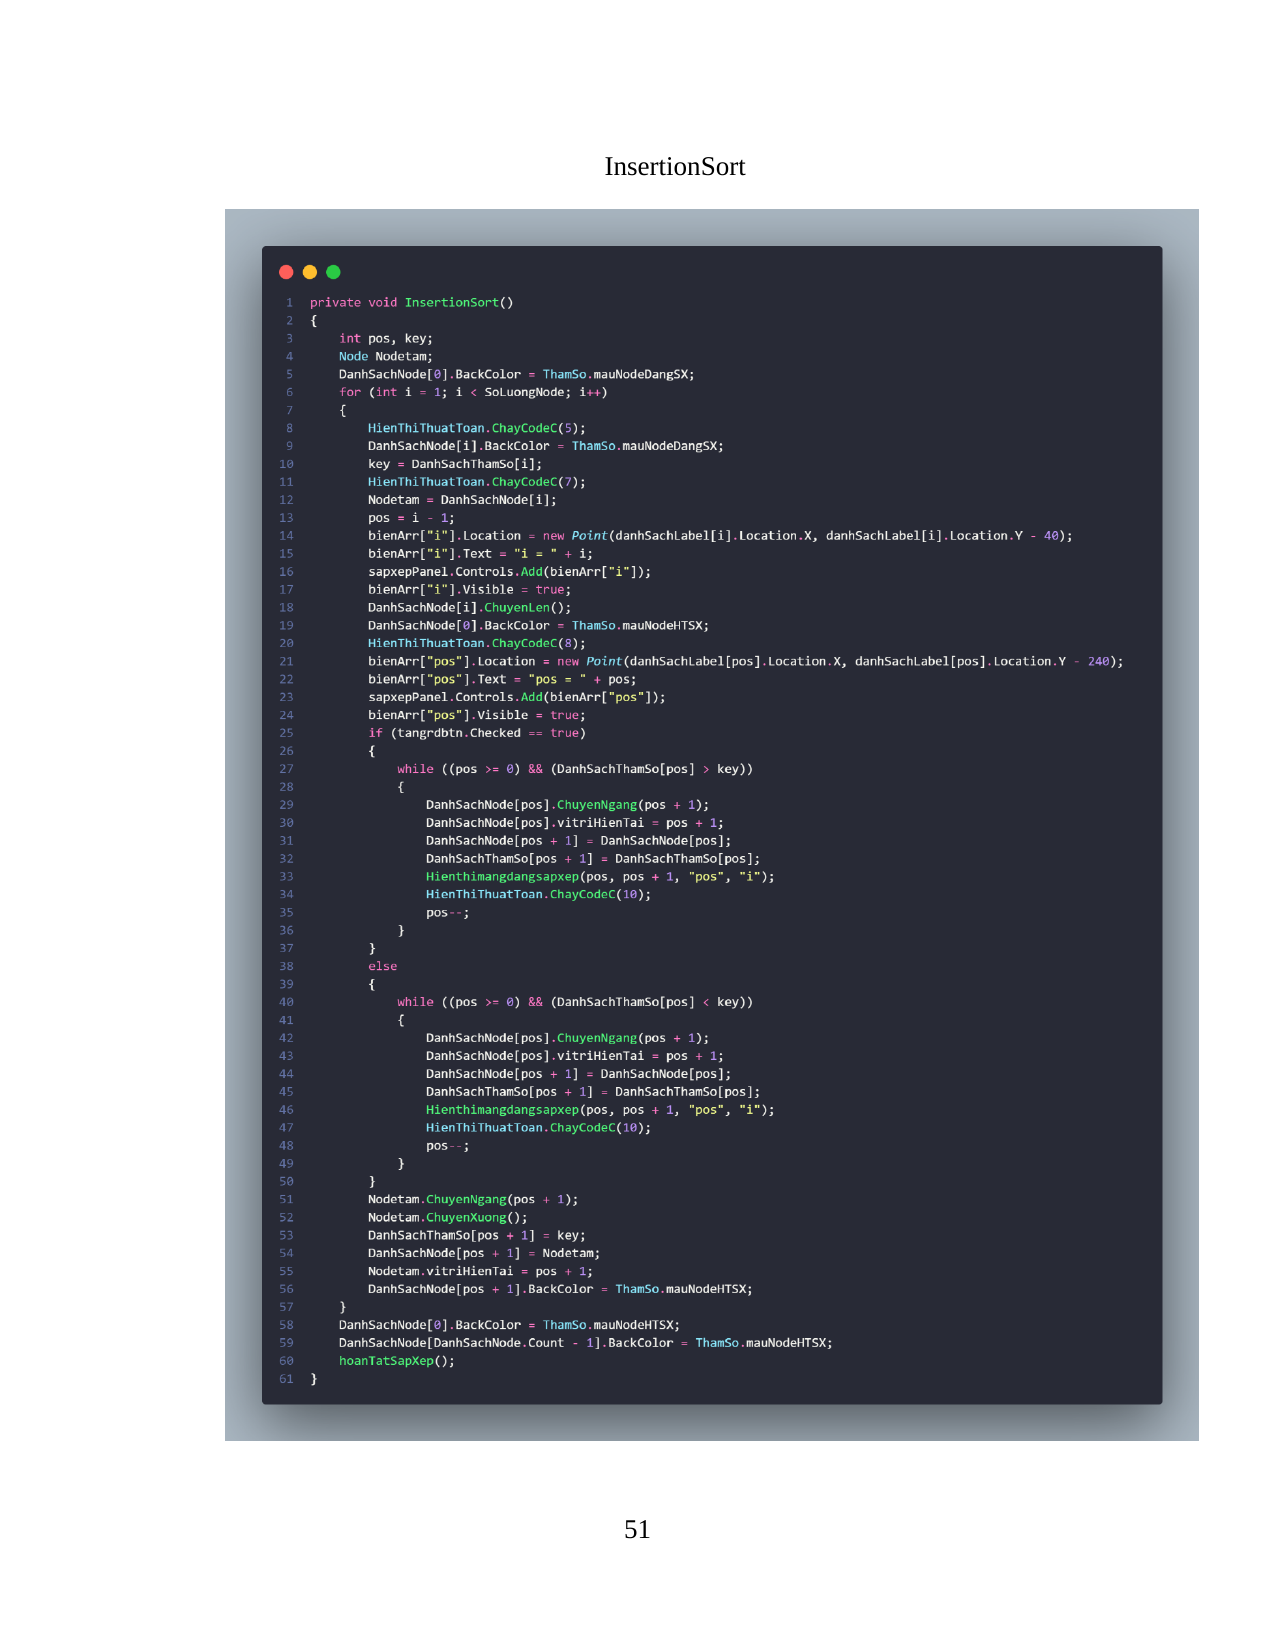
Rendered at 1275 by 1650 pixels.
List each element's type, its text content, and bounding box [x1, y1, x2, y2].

picture [225, 209, 1199, 1441]
text InsertionSort [150, 150, 1125, 181]
